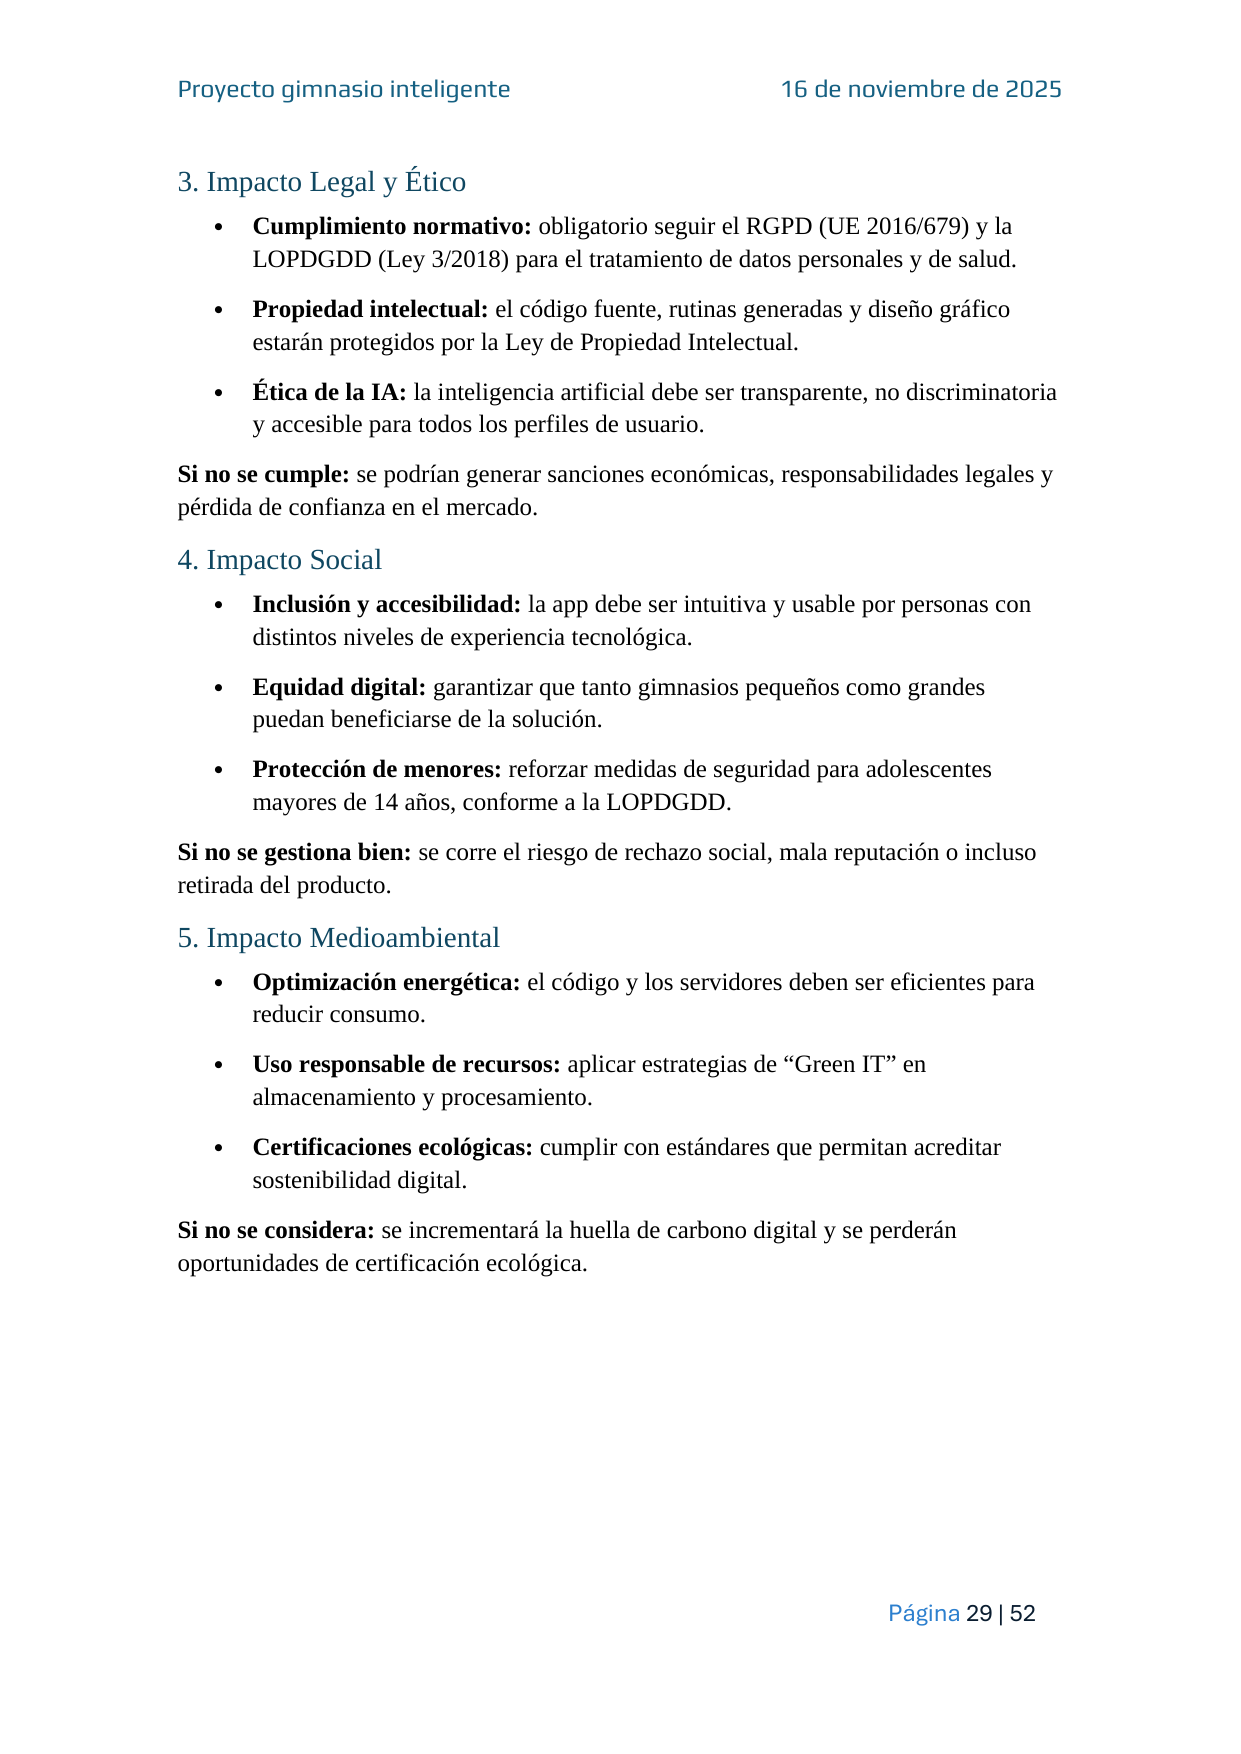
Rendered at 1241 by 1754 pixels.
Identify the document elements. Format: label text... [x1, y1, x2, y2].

text Si no se gestiona bien: se corre el riesgo de rechazo social, mala reputación o incluso retirada del producto. [177, 837, 1063, 899]
list Optimización energética: el código y los servidores deben ser eficientes para reducir consumo. [215, 967, 1063, 1028]
list Protección de menores: reforzar medidas de seguridad para adolescentes mayores de 14 años, conforme a la LOPDGDD. [215, 754, 1063, 816]
subtitle 5. Impacto Medioambiental [177, 920, 1063, 953]
list Equidad digital: garantizar que tanto gimnasios pequeños como grandes puedan beneficiarse de la solución. [215, 672, 1063, 733]
text Si no se considera: se incrementará la huella de carbono digital y se perderán oportunidades de certificación ecológica. [177, 1215, 1063, 1276]
list Propiedad intelectual: el código fuente, rutinas generadas y diseño gráfico estarán protegidos por la Ley de Propiedad Intelectual. [215, 294, 1063, 356]
list Ética de la IA: la inteligencia artificial debe ser transparente, no discriminatoria y accesible para todos los perfiles de usuario. [215, 377, 1063, 438]
list Inclusión y accesibilidad: la app debe ser intuitiva y usable por personas con distintos niveles de experiencia tecnológica. [215, 589, 1063, 651]
list Uso responsable de recursos: aplicar estrategias de “Green IT” en almacenamiento y procesamiento. [215, 1049, 1063, 1111]
list Certificaciones ecológicas: cumplir con estándares que permitan acreditar sostenibilidad digital. [215, 1132, 1063, 1194]
subtitle 4. Impacto Social [177, 542, 1063, 576]
list Cumplimiento normativo: obligatorio seguir el RGPD (UE 2016/679) y la LOPDGDD (Ley 3/2018) para el tratamiento de datos personales y de salud. [215, 211, 1063, 273]
subtitle 3. Impacto Legal y Ético [177, 164, 1063, 198]
text Si no se cumple: se podrían generar sanciones económicas, responsabilidades legales y pérdida de confianza en el mercado. [177, 459, 1063, 521]
